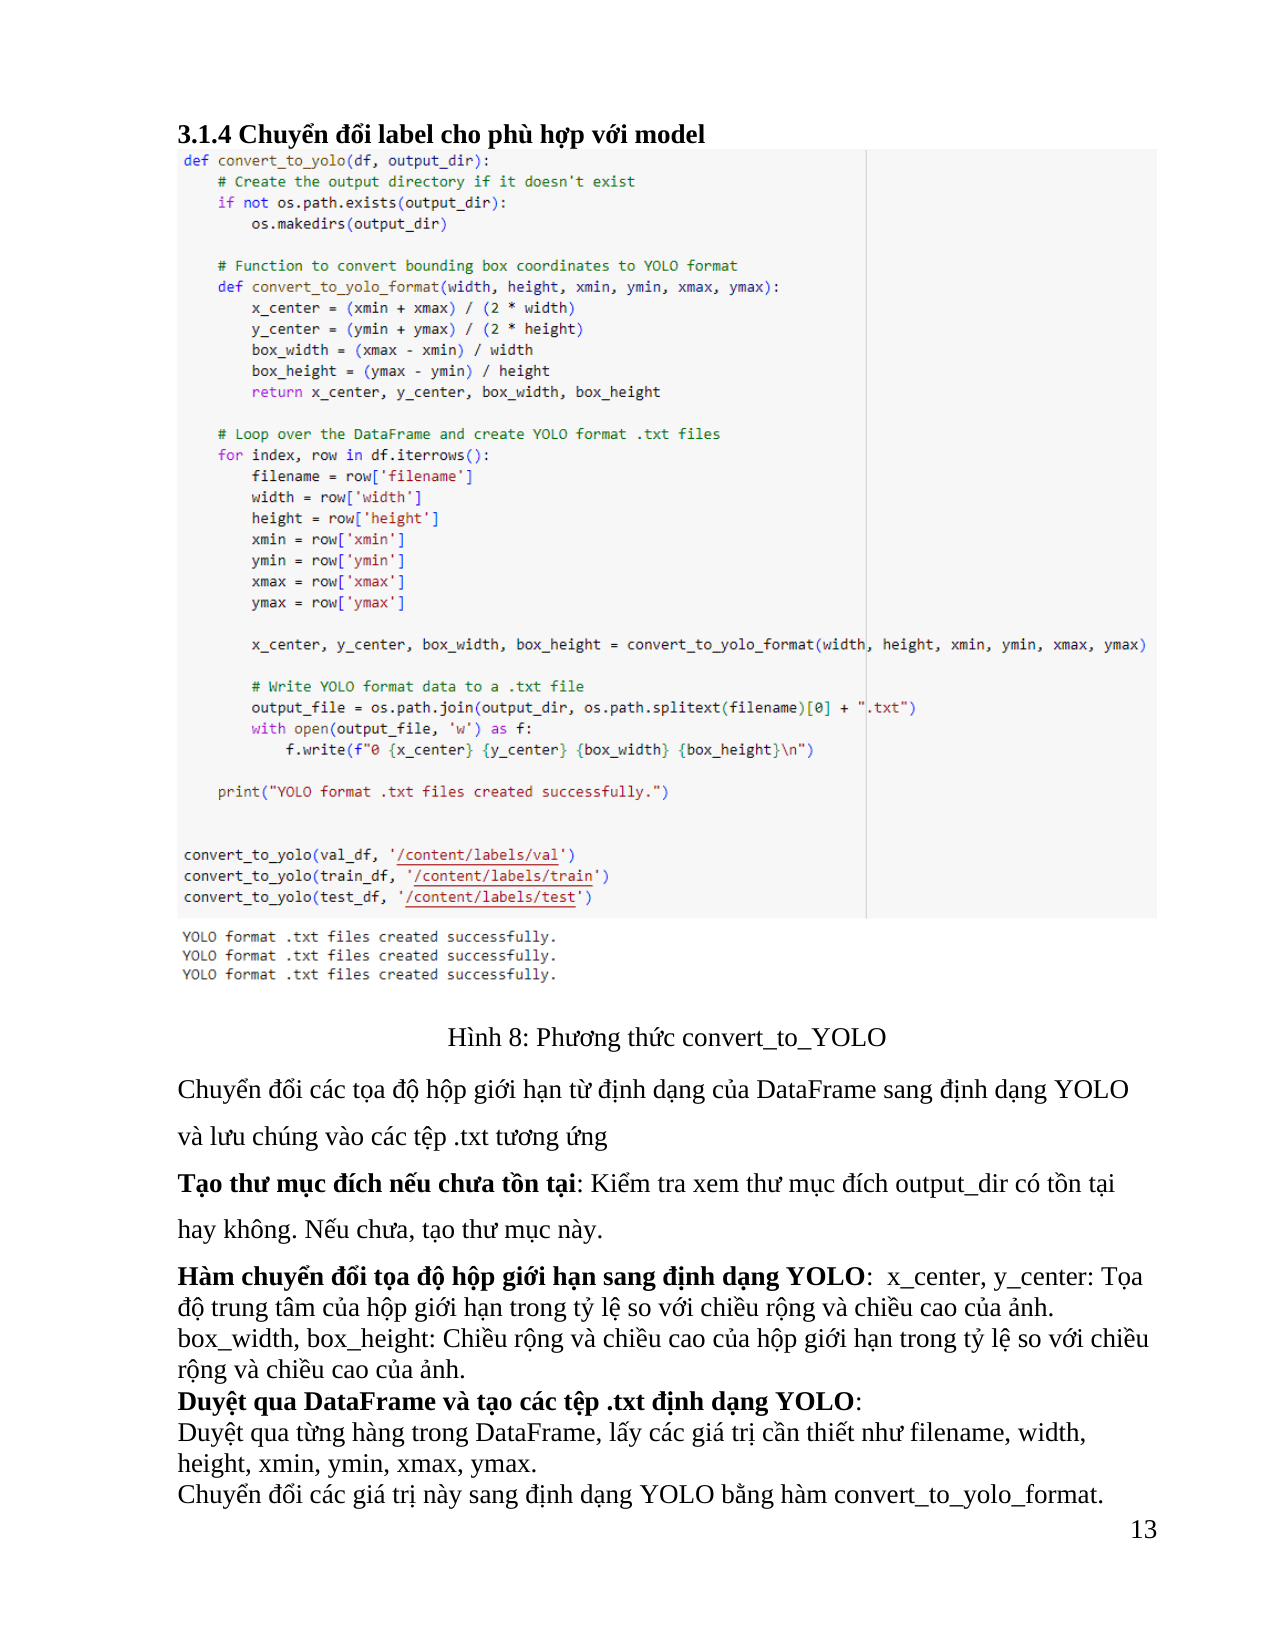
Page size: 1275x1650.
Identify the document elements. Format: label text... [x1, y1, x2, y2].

text Tạo thư mục đích nếu chưa tồn tại: Kiểm tra xem thư mục đích output_dir có tồn tại hay không. Nếu chưa, tạo thư mục này. [177, 1167, 1157, 1245]
text Duyệt qua từng hàng trong DataFrame, lấy các giá trị cần thiết như filename, width, height, xmin, ymin, xmax, ymax. [177, 1416, 1157, 1478]
text Chuyển đổi các tọa độ hộp giới hạn từ định dạng của DataFrame sang định dạng YOLO và lưu chúng vào các tệp .txt tương ứng [177, 1073, 1157, 1151]
text Hàm chuyển đổi tọa độ hộp giới hạn sang định dạng YOLO: x_center, y_center: Tọa độ trung tâm của hộp giới hạn trong tỷ lệ so với chiều rộng và chiều cao của ảnh. box_width, box_height: Chiều rộng và chiều cao của hộp giới hạn trong tỷ lệ so với chiều rộng và chiều cao của ảnh. [177, 1260, 1157, 1385]
subtitle 3.1.4 Chuyển đổi label cho phù hợp với model [177, 118, 1157, 149]
text Hình 8: Phương thức convert_to_YOLO [177, 1022, 1157, 1053]
text Chuyển đổi các giá trị này sang định dạng YOLO bằng hàm convert_to_yolo_format. [177, 1478, 1157, 1509]
text Duyệt qua DataFrame và tạo các tệp .txt định dạng YOLO: [177, 1385, 1157, 1416]
